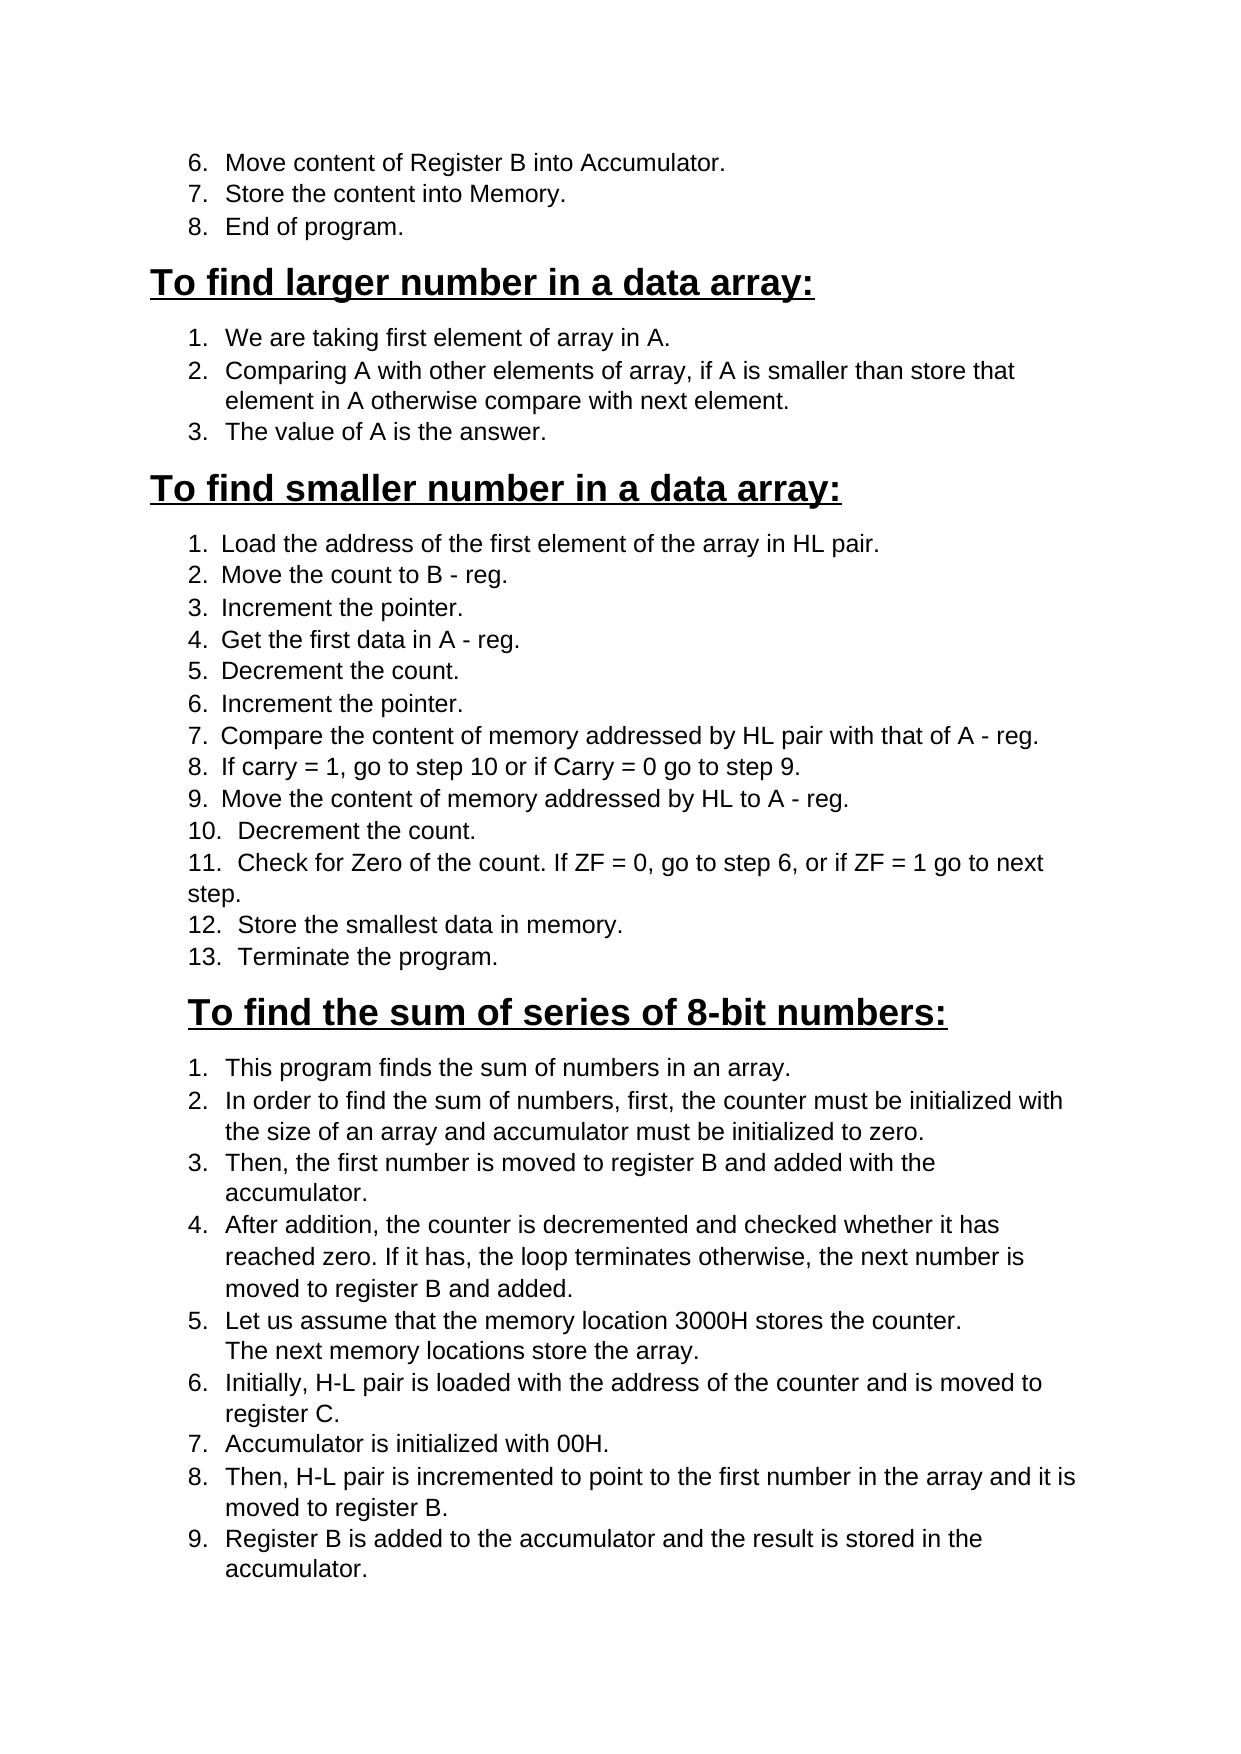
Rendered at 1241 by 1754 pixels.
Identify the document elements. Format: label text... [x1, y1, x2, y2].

list Decrement the count. [188, 656, 1090, 685]
list This program finds the sum of numbers in an array. [188, 1053, 1090, 1082]
list Decrement the count. [188, 816, 1090, 845]
list Terminate the program. [188, 942, 1090, 970]
list In order to find the sum of numbers, first, the counter must be initialized with the size of an array and accumulator must be initialized to zero. [188, 1086, 1073, 1145]
list Move the content of memory addressed by HL to A - reg. [188, 784, 1090, 813]
list Move the count to B - reg. [188, 561, 1090, 589]
list Increment the pointer. [188, 593, 1090, 622]
list Compare the content of memory addressed by HL pair with that of A - reg. [187, 721, 1088, 750]
list The value of A is the answer. [188, 417, 1090, 446]
list Store the content into Memory. [188, 179, 1090, 208]
list Move content of Register B into Accumulator. [188, 148, 1090, 176]
list Load the address of the first element of the array in HL pair. [188, 529, 1090, 557]
list We are taking first element of array in A. [188, 323, 1090, 352]
text To find smaller number in a data array: [150, 466, 1090, 509]
list Let us assume that the memory location 3000H stores the counter. The next memory locations store the array. [188, 1306, 1008, 1365]
list Check for Zero of the count. If ZF = 0, go to step 6, or if ZF = 1 go to next step. [187, 848, 1063, 908]
list After addition, the counter is decremented and checked whether it has reached zero. If it has, the loop terminates otherwise, the next number is moved to register B and added. [188, 1210, 1065, 1303]
list If carry = 1, go to step 10 or if Carry = 0 go to step 9. [188, 752, 1090, 781]
list Then, the first number is moved to register B and added with the accumulator. [188, 1148, 1050, 1207]
list Initially, H-L pair is loaded with the address of the counter and is moved to register C. [188, 1368, 1067, 1427]
list Then, H-L pair is incremented to point to the first number in the array and it is moved to register B. [188, 1462, 1090, 1521]
list Comparing A with other elements of array, if A is smaller than store that element in A otherwise compare with next element. [188, 356, 1073, 415]
text To find the sum of series of 8-bit numbers: [187, 991, 1090, 1034]
text To find larger number in a data array: [150, 260, 1090, 303]
list Register B is added to the accumulator and the result is stored in the accumulator. [188, 1524, 1069, 1583]
list Get the first data in A - reg. [188, 624, 1090, 653]
list Store the smallest data in memory. [188, 910, 1090, 938]
list Accumulator is initialized with 00H. [188, 1429, 1090, 1458]
list Increment the pointer. [188, 689, 1090, 717]
list End of program. [188, 212, 1090, 240]
